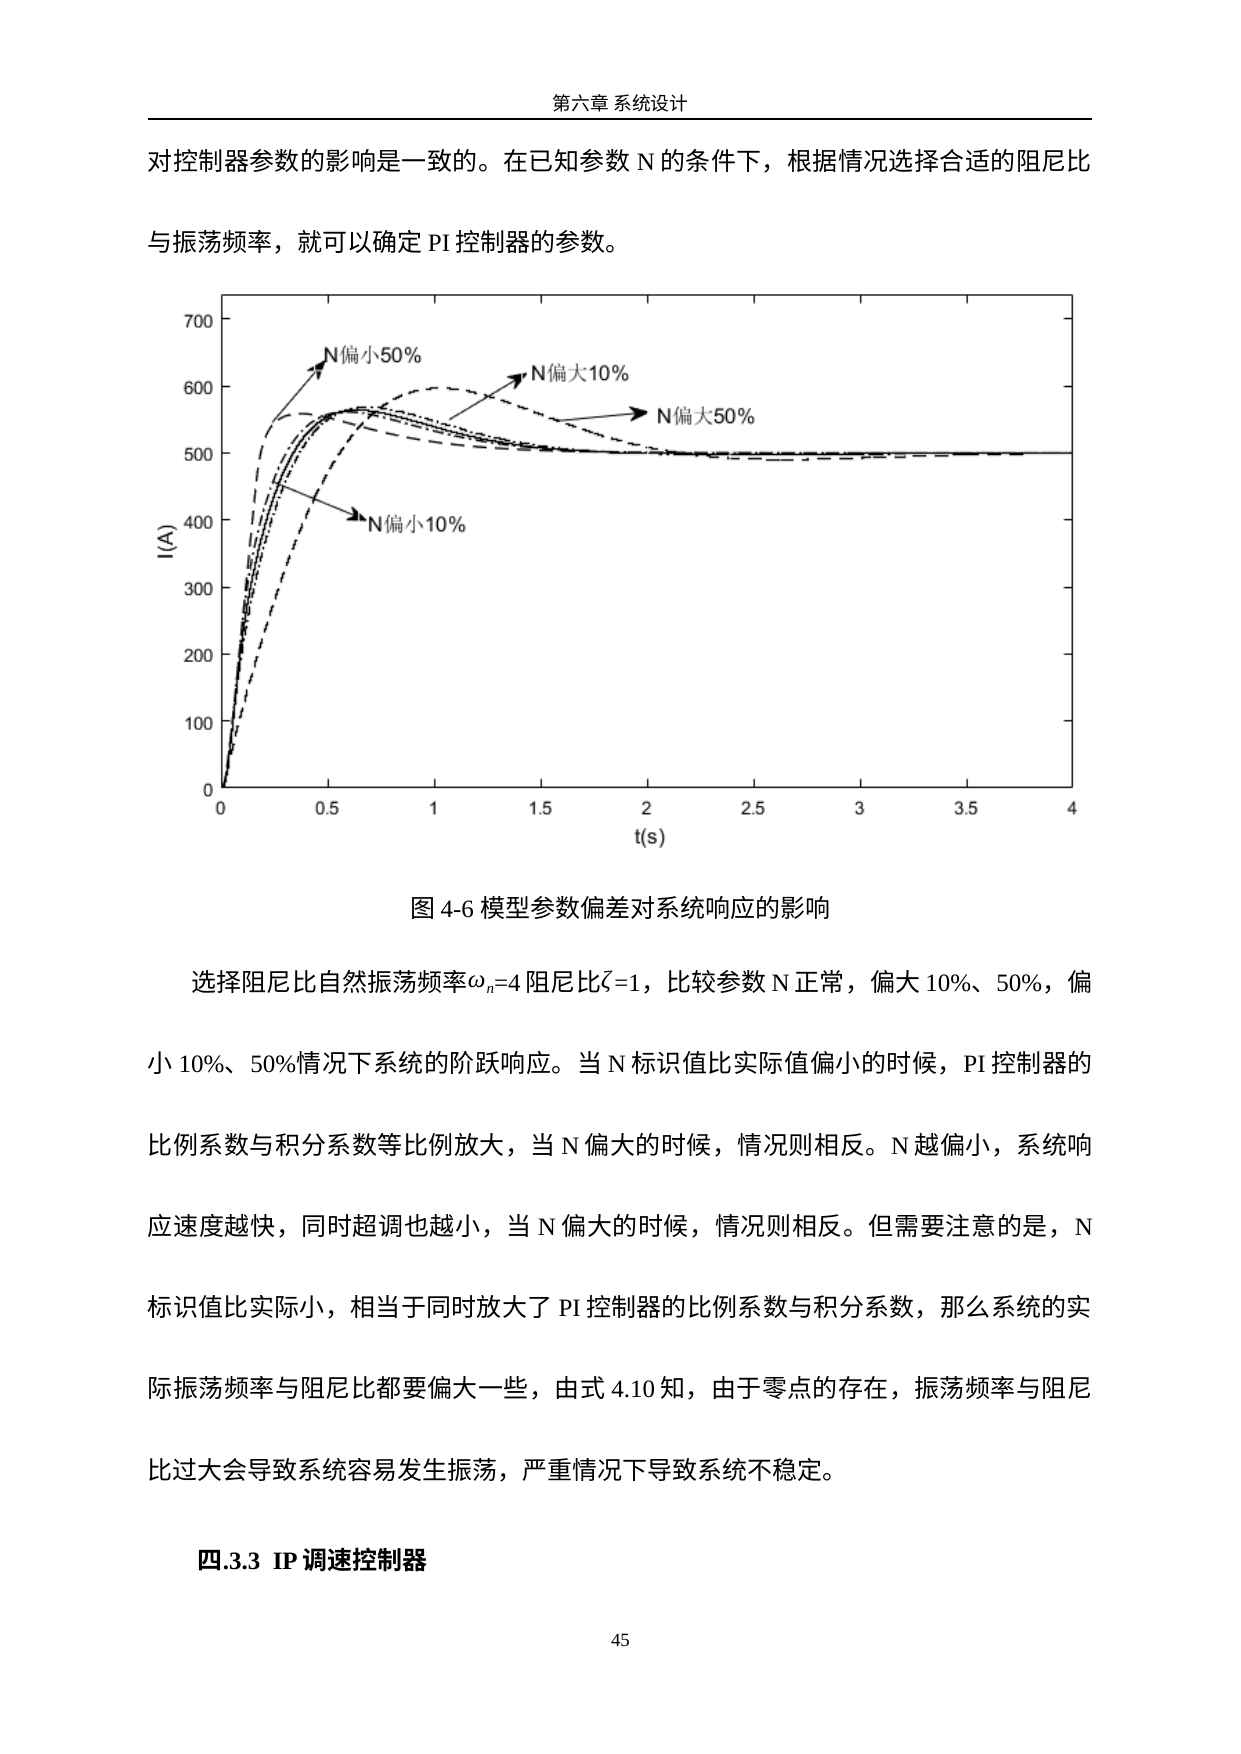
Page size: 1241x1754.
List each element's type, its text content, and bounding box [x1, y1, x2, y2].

text 图4-6 模型参数偏差对系统响应的影响 [148, 874, 1092, 939]
text 选择阻尼比自然振荡频率=4阻尼比=1，比较参数N正常，偏大10%、50%，偏小10%、50%情况下系统的阶跃响应。当N标识值比实际值偏小的时候，PI控制器的比例系数与积分系数等比例放大，当N偏大的时候，情况则相反。N越偏小，系统响应速度越快，同时超调也越小，当N偏大的时候，情况则相反。但需要注意的是，N标识值比实际小，相当于同时放大了PI控制器的比例系数与积分系数，那么系统的实际振荡频率与阻尼比都要偏大一些，由式4.10知，由于零点的存在，振荡频率与阻尼比过大会导致系统容易发生振荡，严重情况下导致系统不稳定。 [148, 948, 1092, 1501]
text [148, 127, 1092, 273]
subtitle IP调速控制器 [148, 1526, 1071, 1591]
